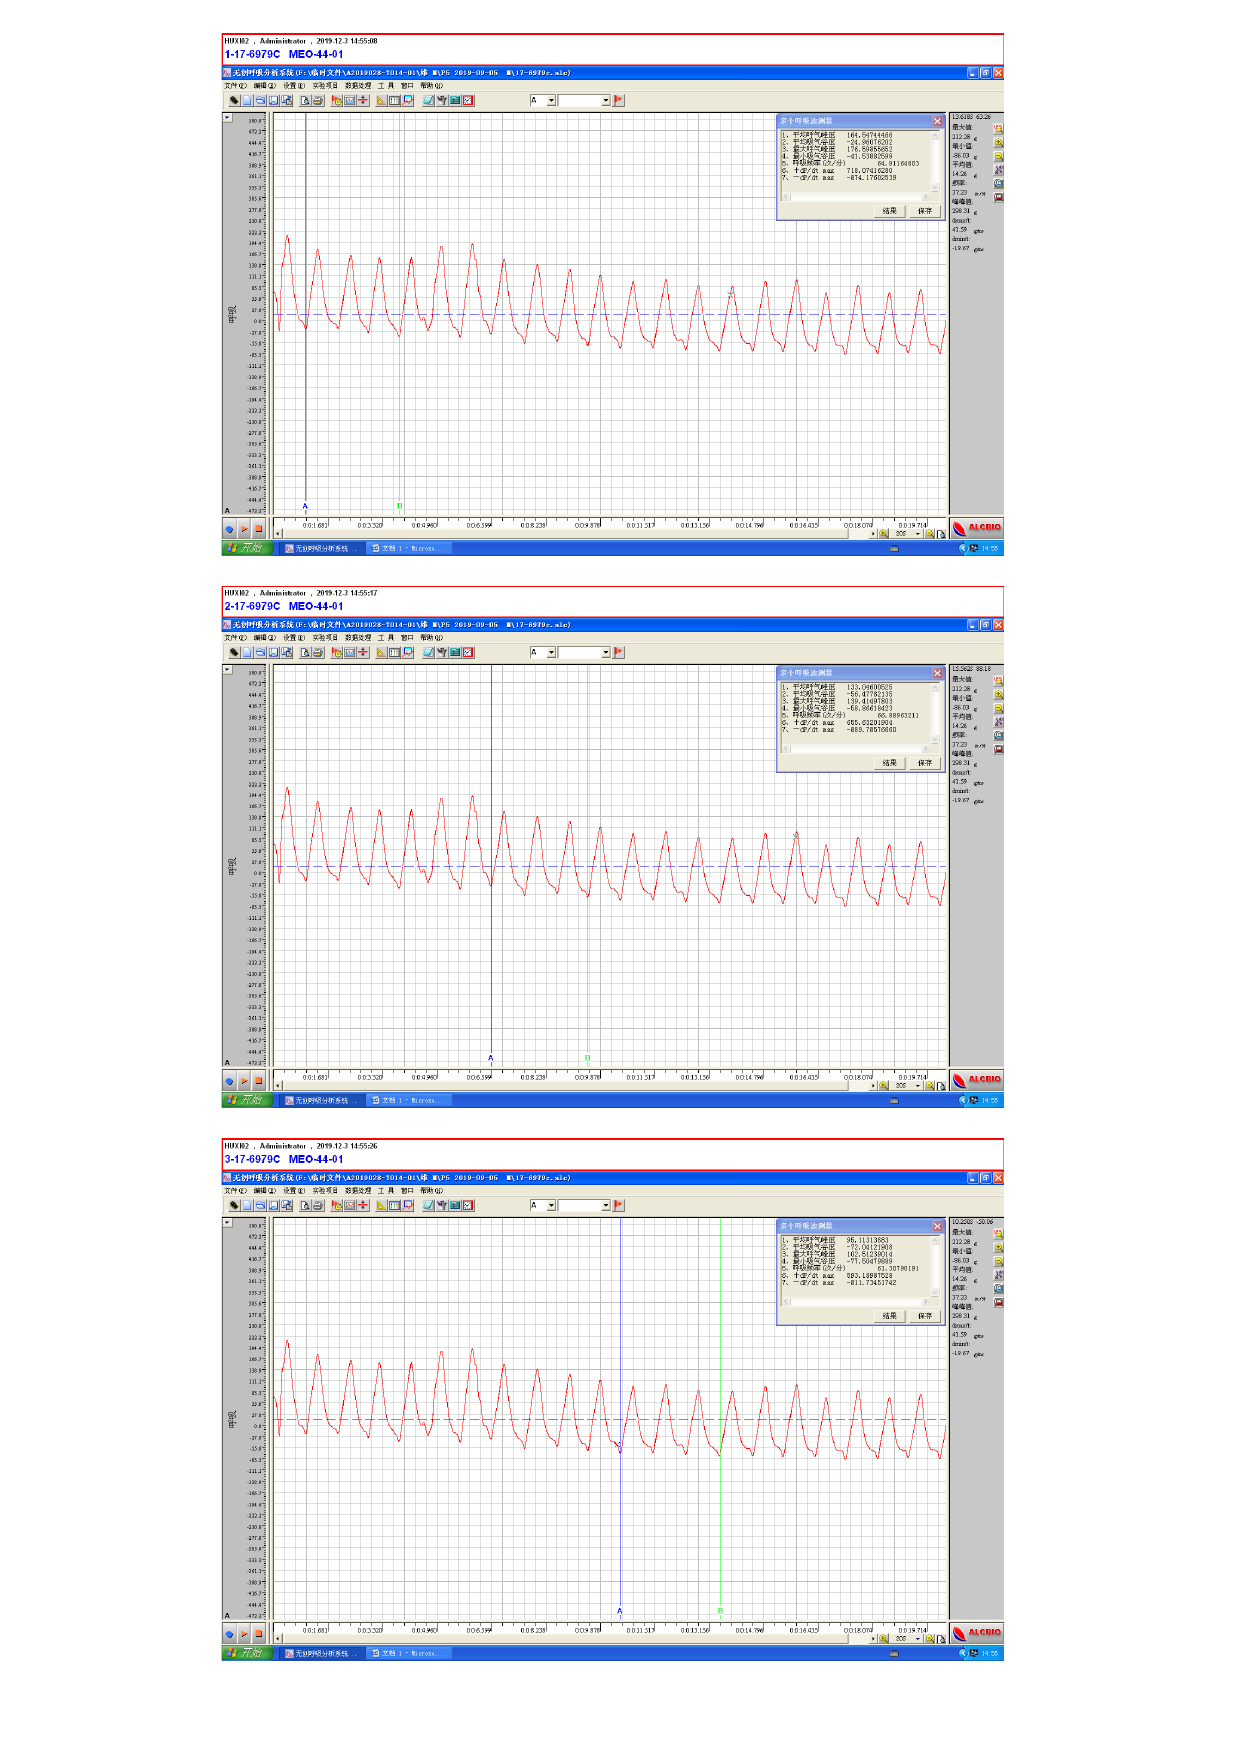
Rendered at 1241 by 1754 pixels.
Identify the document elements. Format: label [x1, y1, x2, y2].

picture [221, 586, 1004, 1108]
picture [221, 1138, 1004, 1661]
picture [221, 33, 1004, 556]
